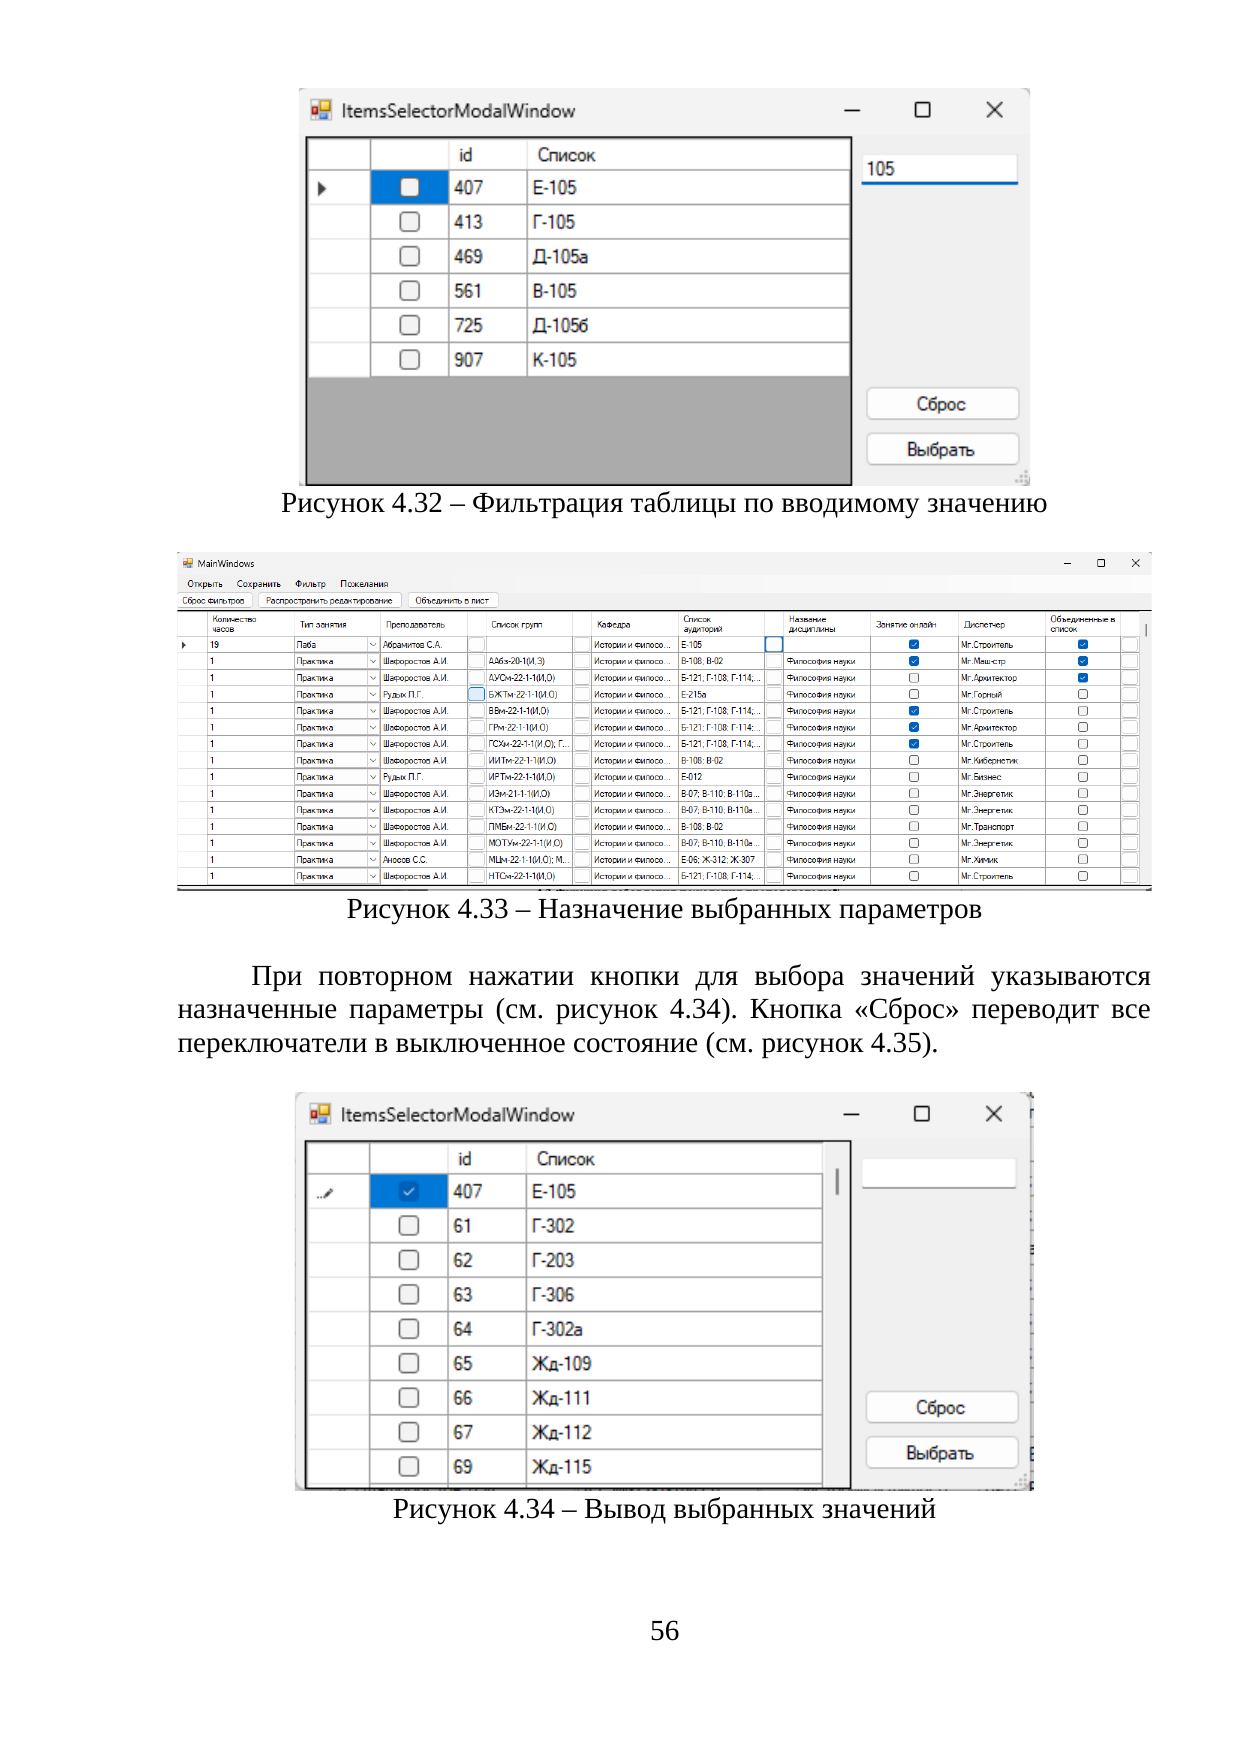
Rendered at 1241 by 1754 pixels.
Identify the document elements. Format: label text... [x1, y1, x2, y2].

text Рисунок 4.33 – Назначение выбранных параметров [177, 891, 1152, 924]
text Рисунок 4.34 – Вывод выбранных значений [177, 1491, 1152, 1524]
text При повторном нажатии кнопки для выбора значений указываются назначенные параметры (см. рисунок 4.34). Кнопка «Сброс» переводит все переключатели в выключенное состояние (см. рисунок 4.35). [177, 958, 1152, 1059]
picture [294, 1092, 1034, 1491]
picture [298, 88, 1031, 486]
picture [177, 552, 1152, 891]
text Рисунок 4.32 – Фильтрация таблицы по вводимому значению [177, 486, 1152, 519]
